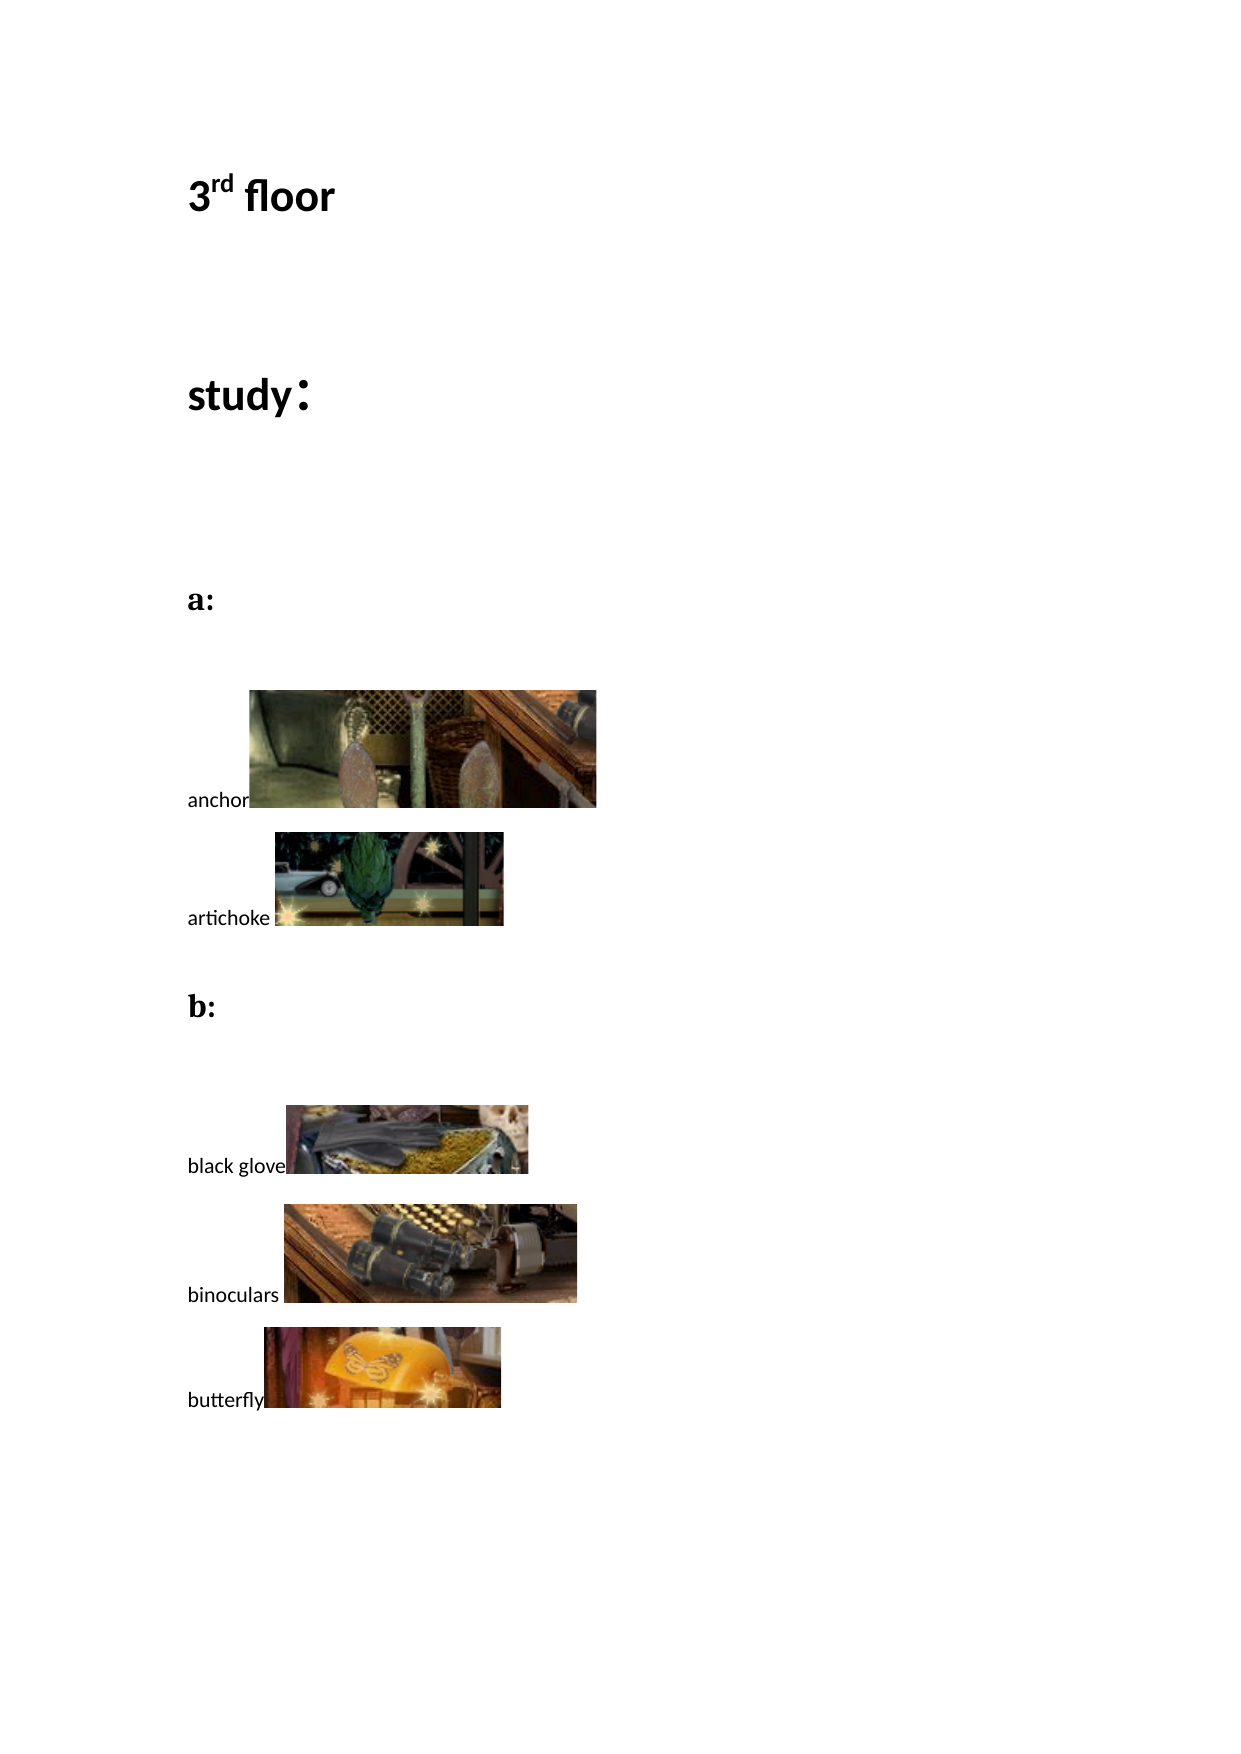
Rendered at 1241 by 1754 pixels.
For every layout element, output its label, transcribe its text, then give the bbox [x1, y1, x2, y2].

picture [264, 1327, 502, 1408]
text black glove [187, 1094, 1053, 1191]
text butterfly [187, 1321, 1053, 1419]
picture [284, 1204, 578, 1303]
picture [249, 690, 597, 808]
picture [275, 832, 504, 926]
picture [286, 1105, 529, 1174]
subtitle a: [187, 567, 1053, 632]
text artichoke [187, 817, 1053, 947]
subtitle b: [187, 974, 1053, 1039]
subtitle 3rd floor [187, 162, 1053, 227]
subtitle study： [187, 341, 1053, 439]
